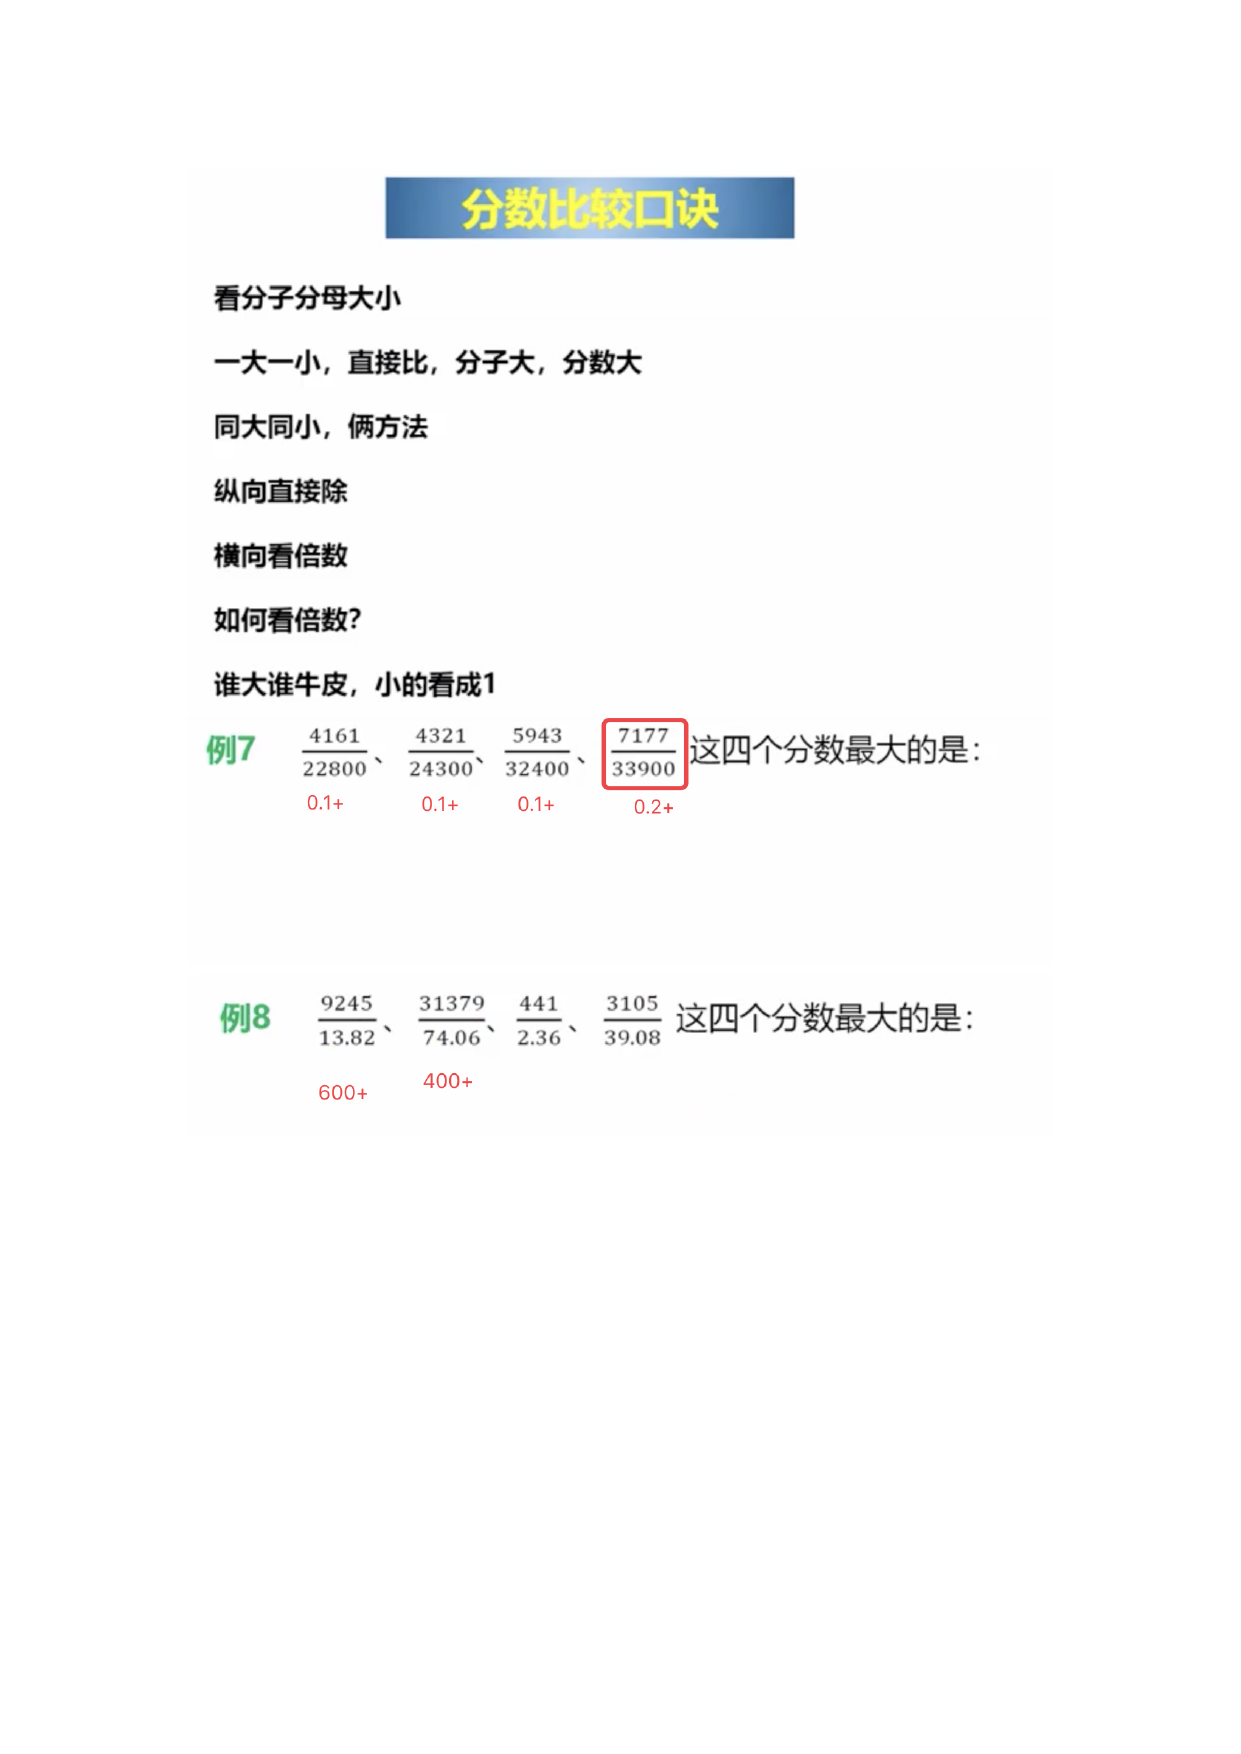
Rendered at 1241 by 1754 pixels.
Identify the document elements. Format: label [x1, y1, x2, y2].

picture [187, 162, 1053, 713]
picture [187, 974, 1052, 1137]
picture [187, 714, 1052, 965]
